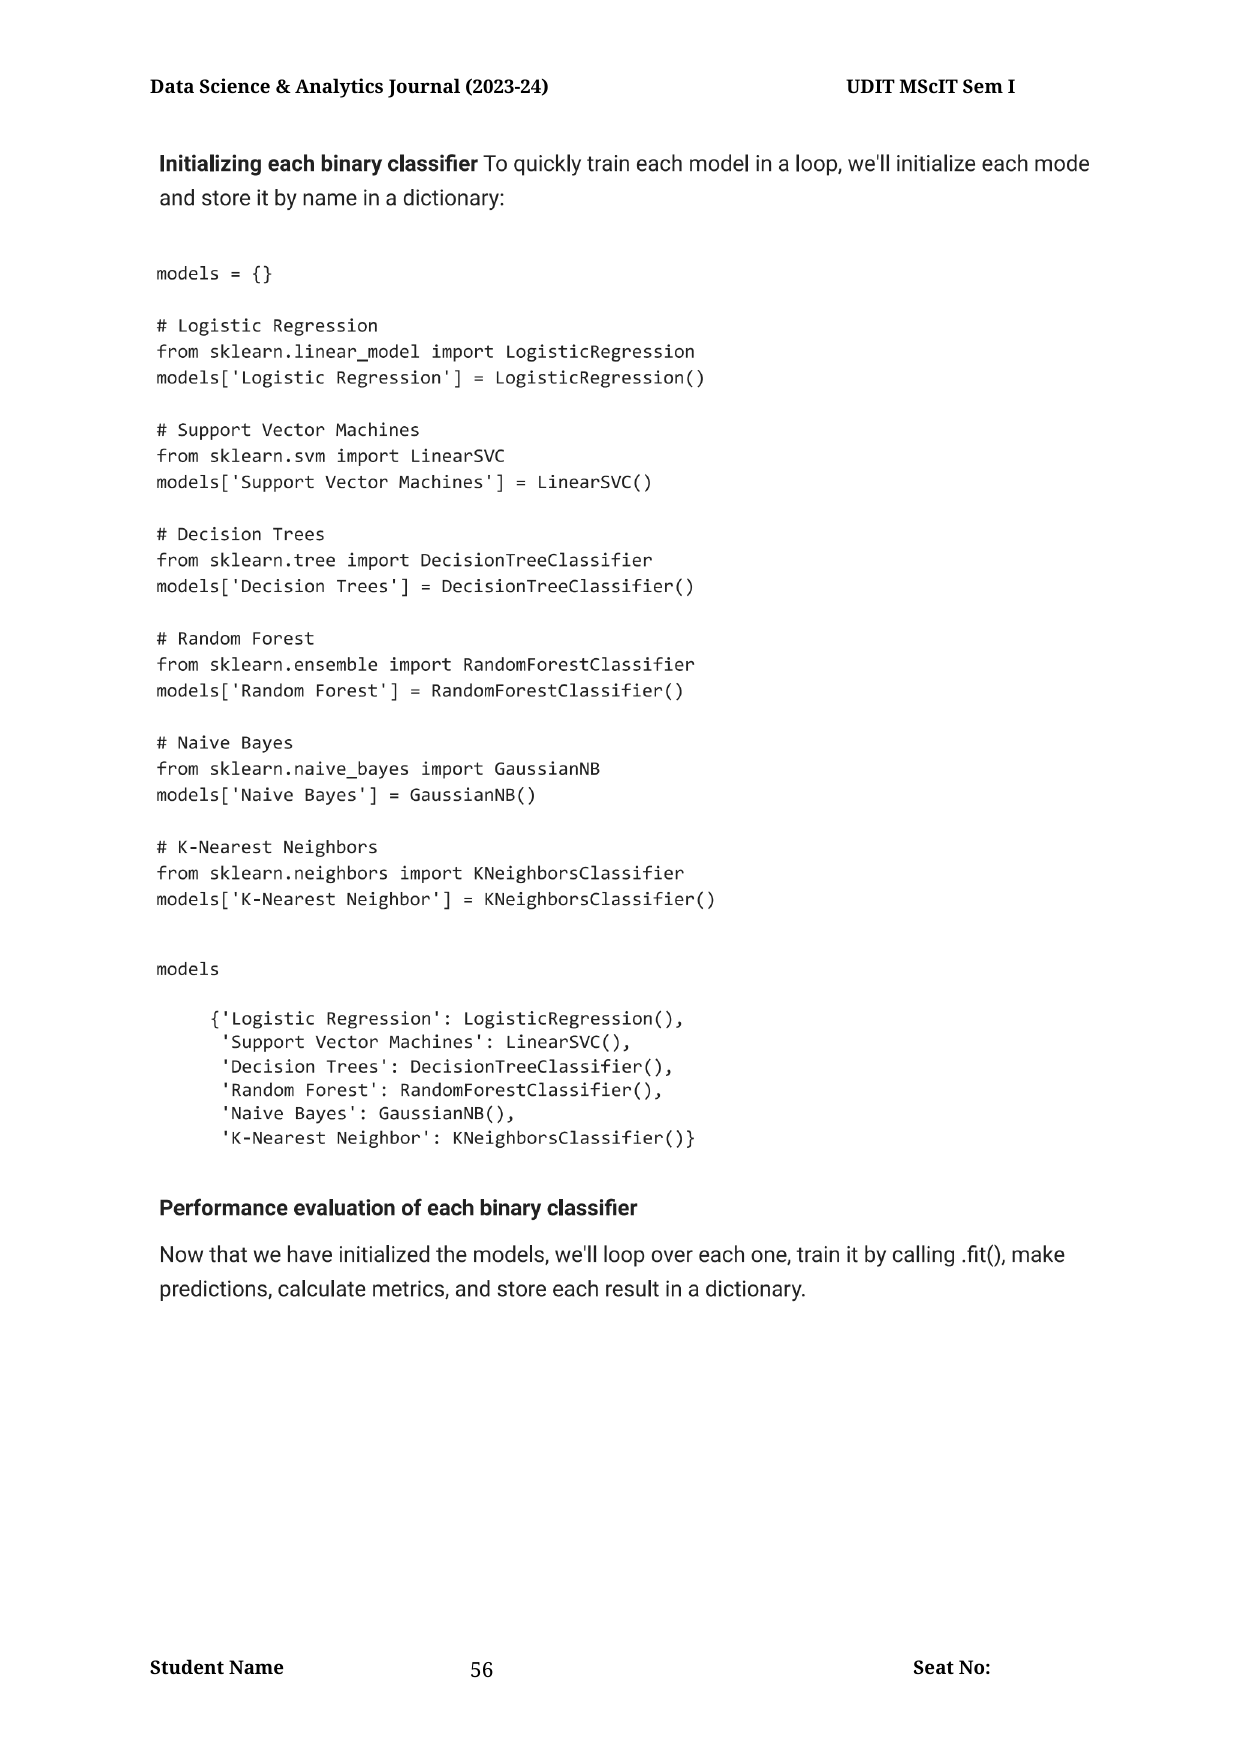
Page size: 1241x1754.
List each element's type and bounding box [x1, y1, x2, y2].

picture [150, 150, 1090, 1530]
